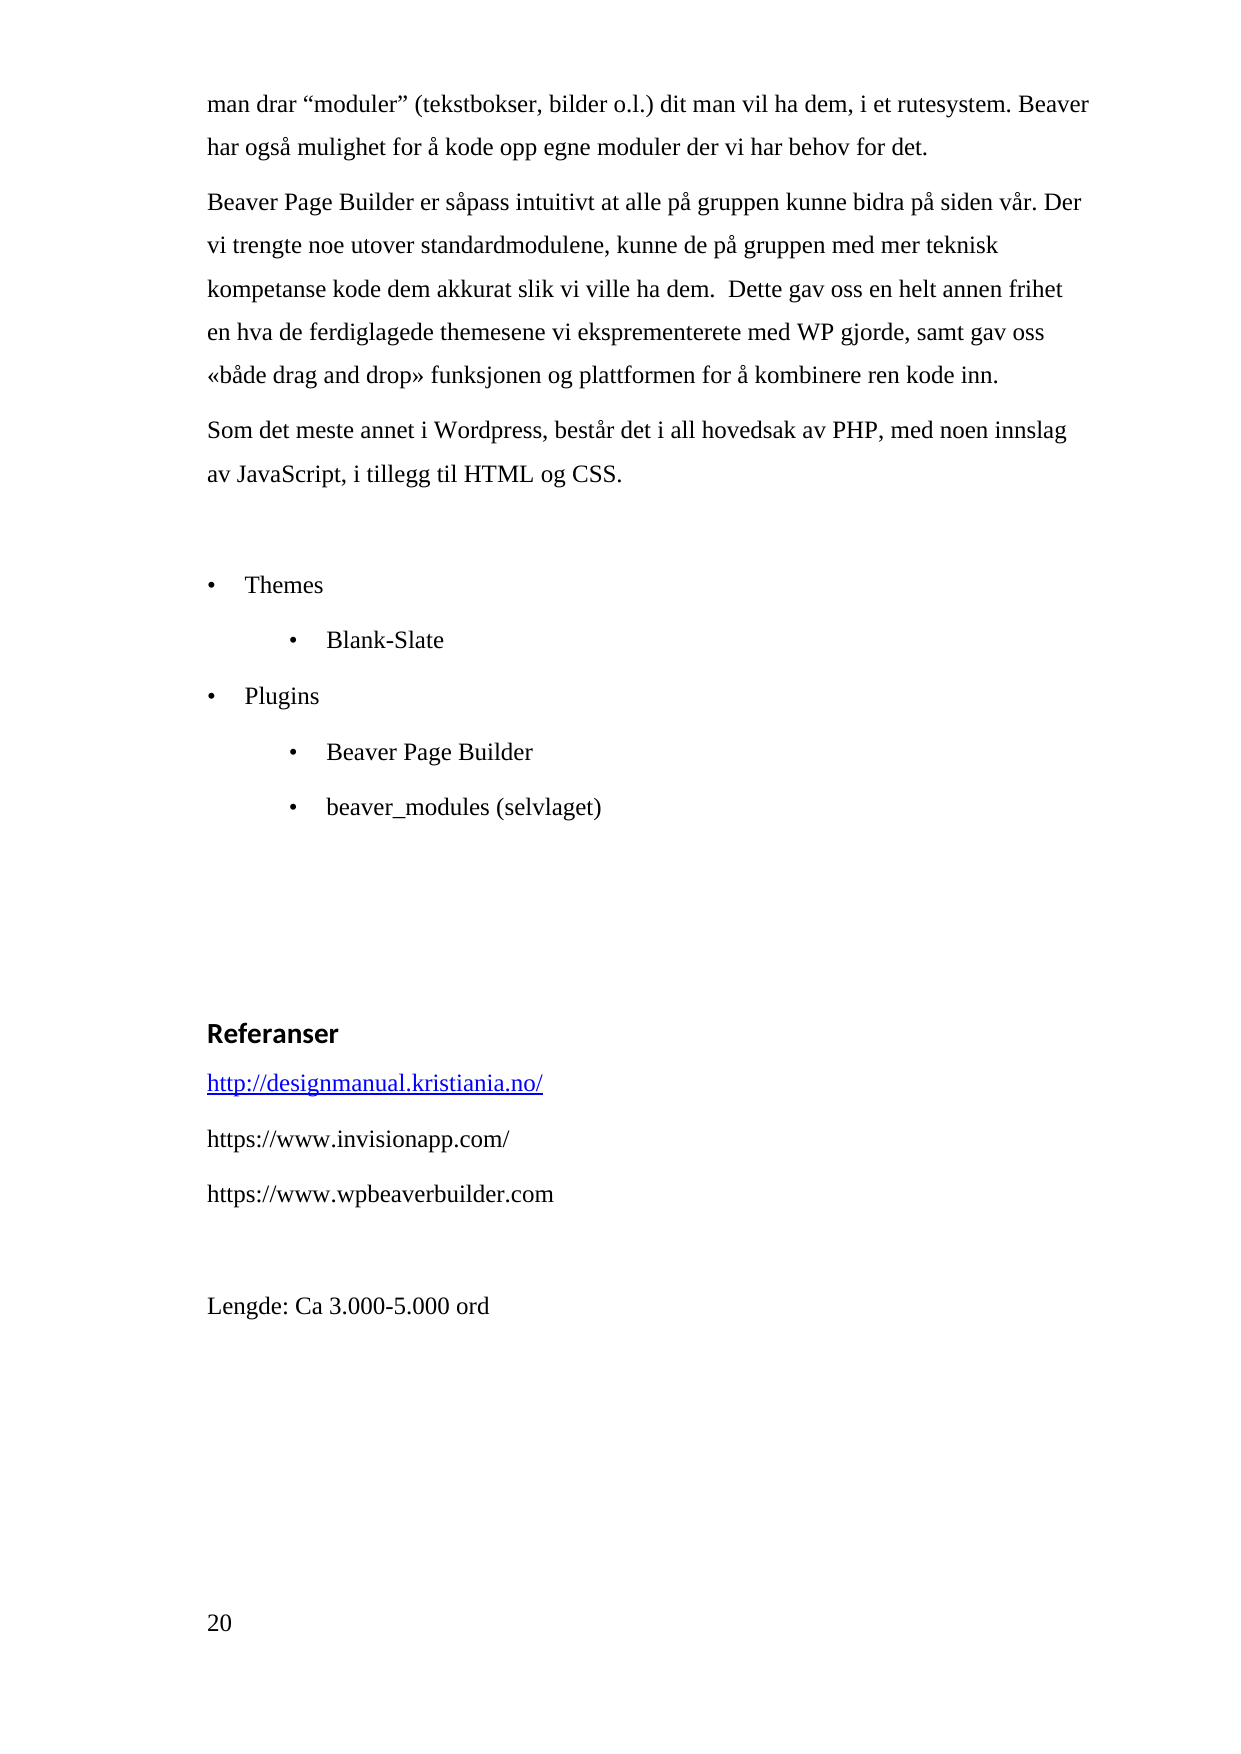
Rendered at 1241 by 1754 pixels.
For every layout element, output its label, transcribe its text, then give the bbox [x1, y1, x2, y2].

text https://www.invisionapp.com/ [207, 1124, 1092, 1153]
list Beaver Page Builder [288, 737, 1092, 766]
text https://www.wpbeaverbuilder.com [207, 1179, 1092, 1208]
list Plugins [207, 681, 1092, 710]
list Blank-Slate [288, 626, 1092, 654]
list Themes [207, 570, 1092, 599]
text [207, 89, 1092, 161]
list beaver_modules (selvlaget) [288, 792, 1092, 821]
text http://designmanual.kristiania.no/ [207, 1068, 1092, 1097]
text Beaver Page Builder er såpass intuitivt at alle på gruppen kunne bidra på siden vår. Der vi trengte noe utover standardmodulene, kunne de på gruppen med mer teknisk kompetanse kode dem akkurat slik vi ville ha dem. Dette gav oss en helt annen frihet en hva de ferdiglagede themesene vi eksprementerete med WP gjorde, samt gav oss «både drag and drop» funksjonen og plattformen for å kombinere ren kode inn. [207, 187, 1092, 389]
text Lengde: Ca 3.000-5.000 ord [207, 1291, 1092, 1319]
text Referanser [207, 1015, 1092, 1051]
text Som det meste annet i Wordpress, består det i all hovedsak av PHP, med noen innslag av JavaScript, i tillegg til HTML og CSS. [207, 416, 1092, 487]
